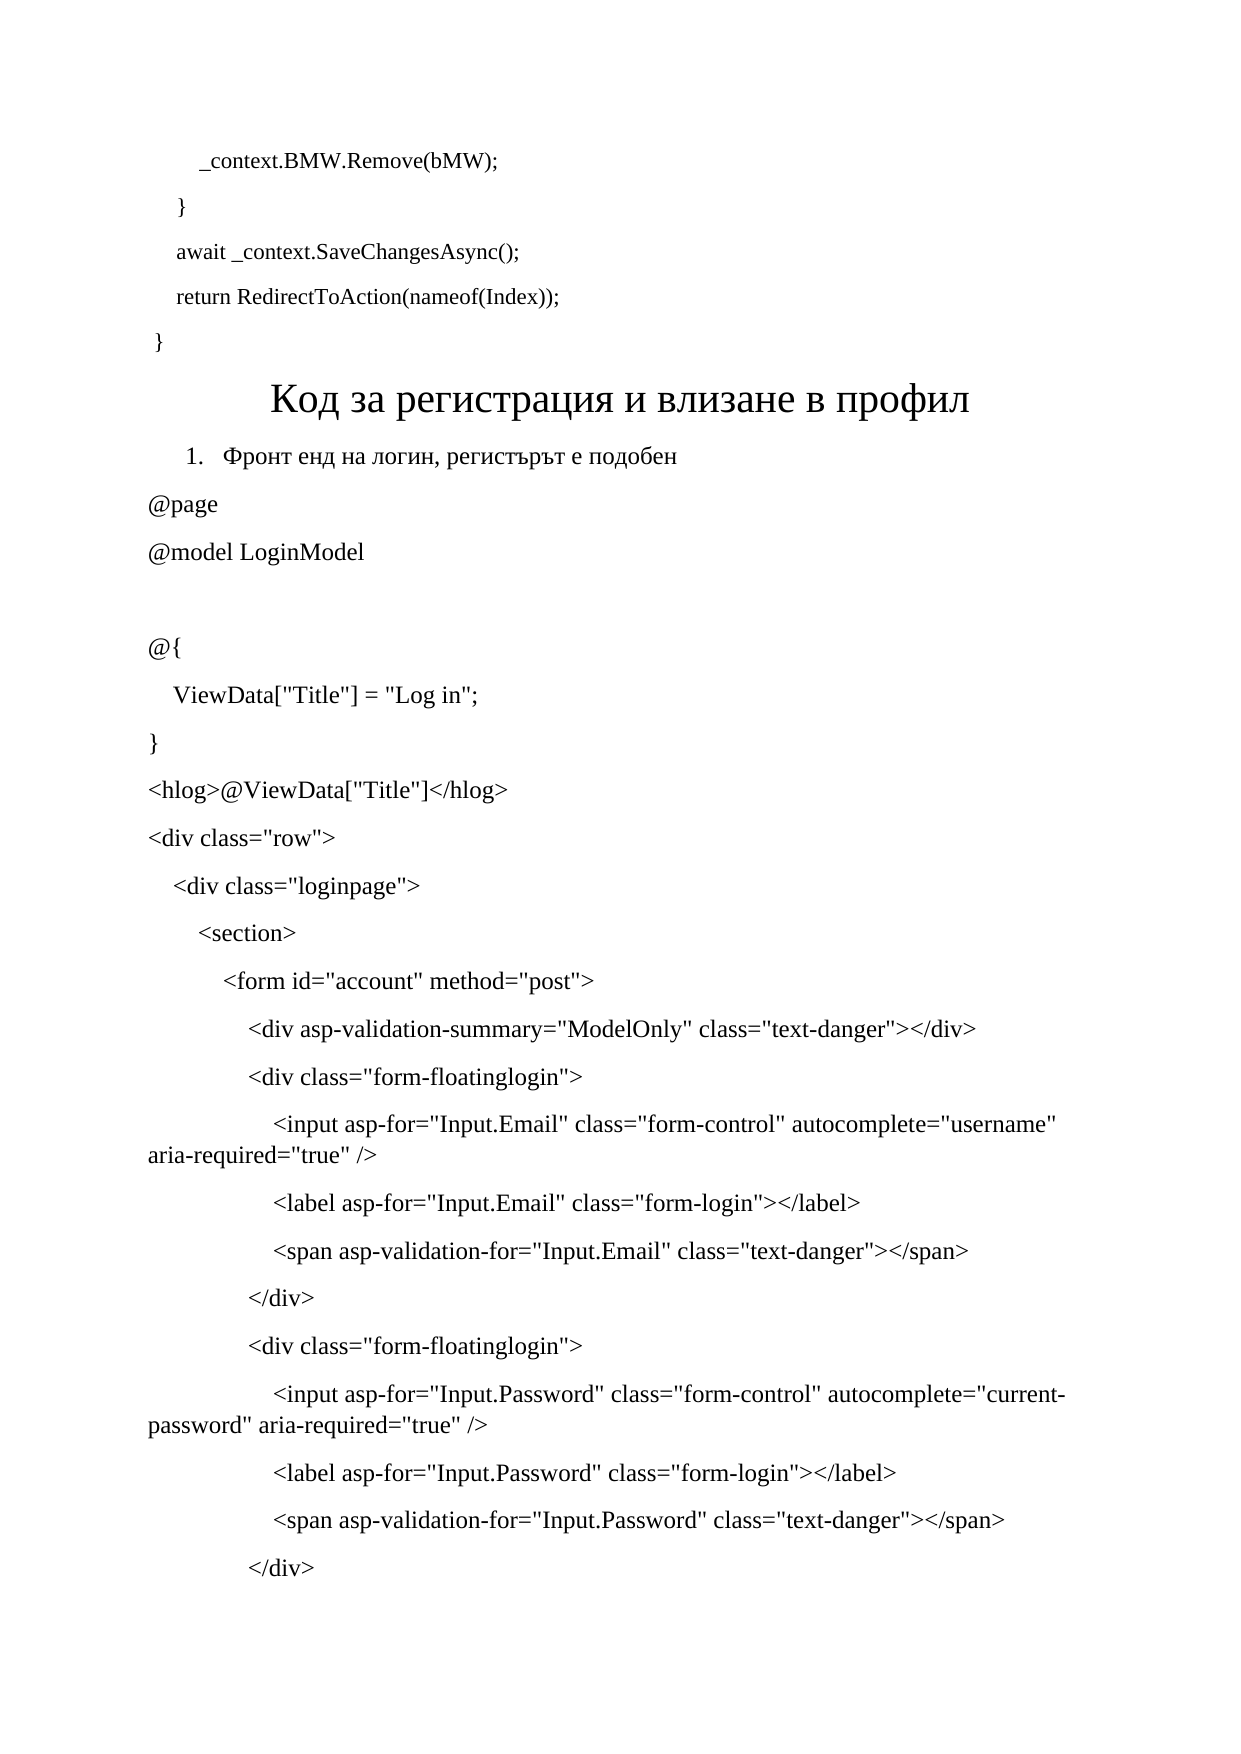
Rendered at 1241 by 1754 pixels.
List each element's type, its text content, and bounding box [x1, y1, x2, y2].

text <span asp-validation-for="Input.Password" class="text-danger"></span> [148, 1505, 1093, 1534]
text _context.BMW.Remove(bMW); [148, 148, 1093, 174]
text @{ [148, 632, 1093, 661]
text <input asp-for="Input.Password" class="form-control" autocomplete="current-password" aria-required="true" /> [148, 1379, 1093, 1439]
text ViewData["Title"] = "Log in"; [148, 680, 1093, 709]
text <form id="account" method="post"> [148, 966, 1093, 995]
text Код за регистрация и влизане в профил [148, 373, 1093, 421]
text <div class="form-floatinglogin"> [148, 1062, 1093, 1090]
text <label asp-for="Input.Email" class="form-login"></label> [148, 1188, 1093, 1217]
text } [148, 728, 1093, 756]
text await _context.SaveChangesAsync(); [148, 238, 1093, 264]
text <span asp-validation-for="Input.Email" class="text-danger"></span> [148, 1236, 1093, 1264]
text </div> [148, 1283, 1093, 1312]
text @page [148, 489, 1093, 518]
text } [148, 328, 1093, 354]
text <div asp-validation-summary="ModelOnly" class="text-danger"></div> [148, 1014, 1093, 1043]
text <section> [148, 918, 1093, 947]
text <div class="loginpage"> [148, 871, 1093, 899]
text <div class="form-floatinglogin"> [148, 1331, 1093, 1360]
list Фронт енд на логин, регистърът е подобен [185, 441, 1093, 470]
text </div> [148, 1553, 1093, 1582]
text <label asp-for="Input.Password" class="form-login"></label> [148, 1458, 1093, 1486]
text return RedirectToAction(nameof(Index)); [148, 283, 1093, 309]
text <div class="row"> [148, 823, 1093, 852]
text } [148, 193, 1093, 219]
text <input asp-for="Input.Email" class="form-control" autocomplete="username" aria-required="true" /> [148, 1109, 1093, 1169]
text <hlog>@ViewData["Title"]</hlog> [148, 775, 1093, 804]
text @model LoginModel [148, 537, 1093, 566]
